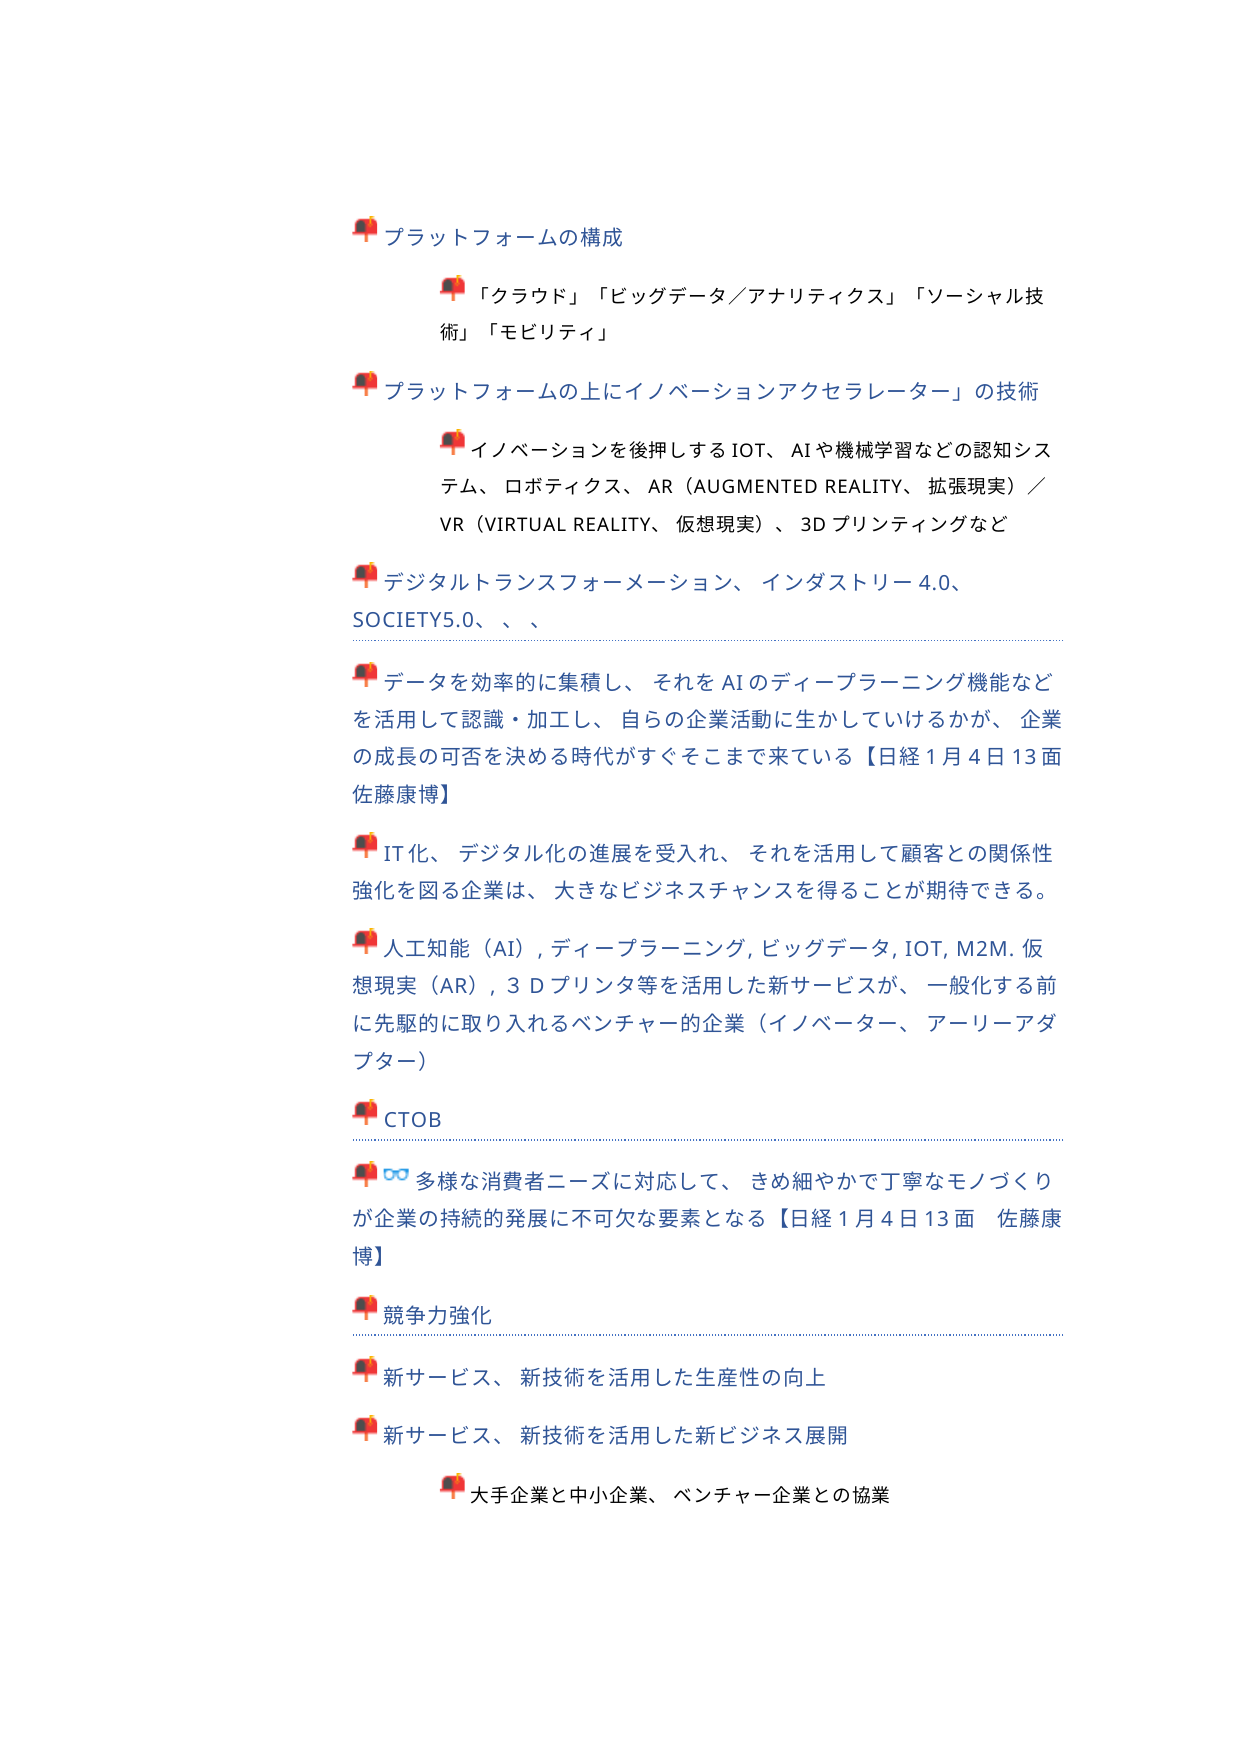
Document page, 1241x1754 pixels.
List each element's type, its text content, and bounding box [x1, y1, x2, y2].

picture [352, 928, 378, 954]
text 大手企業と中小企業、 ベンチャー企業との協業 [440, 1473, 1063, 1511]
text 「クラウド」「ビッグデータ／アナリティクス」「ソーシャル技術」「モビリティ」 [440, 275, 1063, 350]
text プラットフォームの上にイノベーションアクセラレーター」の技術 [352, 371, 1063, 408]
text 競争力強化 [352, 1295, 1063, 1336]
picture [352, 1295, 378, 1320]
text データを効率的に集積し、 それをAIのディープラーニング機能などを活用して認識・加工し、 自らの企業活動に生かしていけるかが、 企業の成長の可否を決める時代がすぐそこまで来ている【日経1月4日13面 佐藤康博】 [352, 662, 1063, 812]
picture [352, 1161, 378, 1187]
text イノベーションを後押しするIoT、 AIや機械学習などの認知システム、 ロボティクス、 AR（Augmented Reality、 拡張現実）／VR（Virtual Reality、 仮想現実）、 3Dプリンティングなど [440, 429, 1063, 542]
text CtoB [352, 1099, 1063, 1141]
text 新サービス、 新技術を活用した生産性の向上 [352, 1357, 1063, 1394]
text 多様な消費者ニーズに対応して、 きめ細やかで丁寧なモノづくりが企業の持続的発展に不可欠な要素となる【日経1月4日13面 佐藤康博】 [352, 1162, 1063, 1274]
picture [352, 1415, 378, 1441]
text IT化、 デジタル化の進展を受入れ、 それを活用して顧客との関係性強化を図る企業は、 大きなビジネスチャンスを得ることが期待できる。 [352, 833, 1063, 908]
picture [352, 662, 378, 687]
picture [439, 429, 465, 455]
picture [352, 1099, 378, 1125]
picture [352, 832, 378, 858]
picture [352, 371, 378, 396]
text 人工知能（AI）, ディープラーニング, ビッグデータ, IoT, M2M. 仮想現実（AR）, ３Dプリンタ等を活用した新サービスが、 一般化する前に先駆的に取り入れるベンチャー的企業（イノベーター、 アーリーアダプター） [352, 929, 1063, 1079]
text 新サービス、 新技術を活用した新ビジネス展開 [352, 1415, 1063, 1453]
picture [383, 1161, 409, 1187]
picture [439, 275, 465, 301]
text デジタルトランスフォーメーション、 インダストリー4.0、 Society5.0、 、 、 [352, 563, 1063, 641]
picture [352, 216, 378, 242]
picture [352, 1356, 378, 1382]
text プラットフォームの構成 [352, 217, 1063, 254]
picture [439, 1473, 465, 1499]
picture [352, 562, 378, 588]
